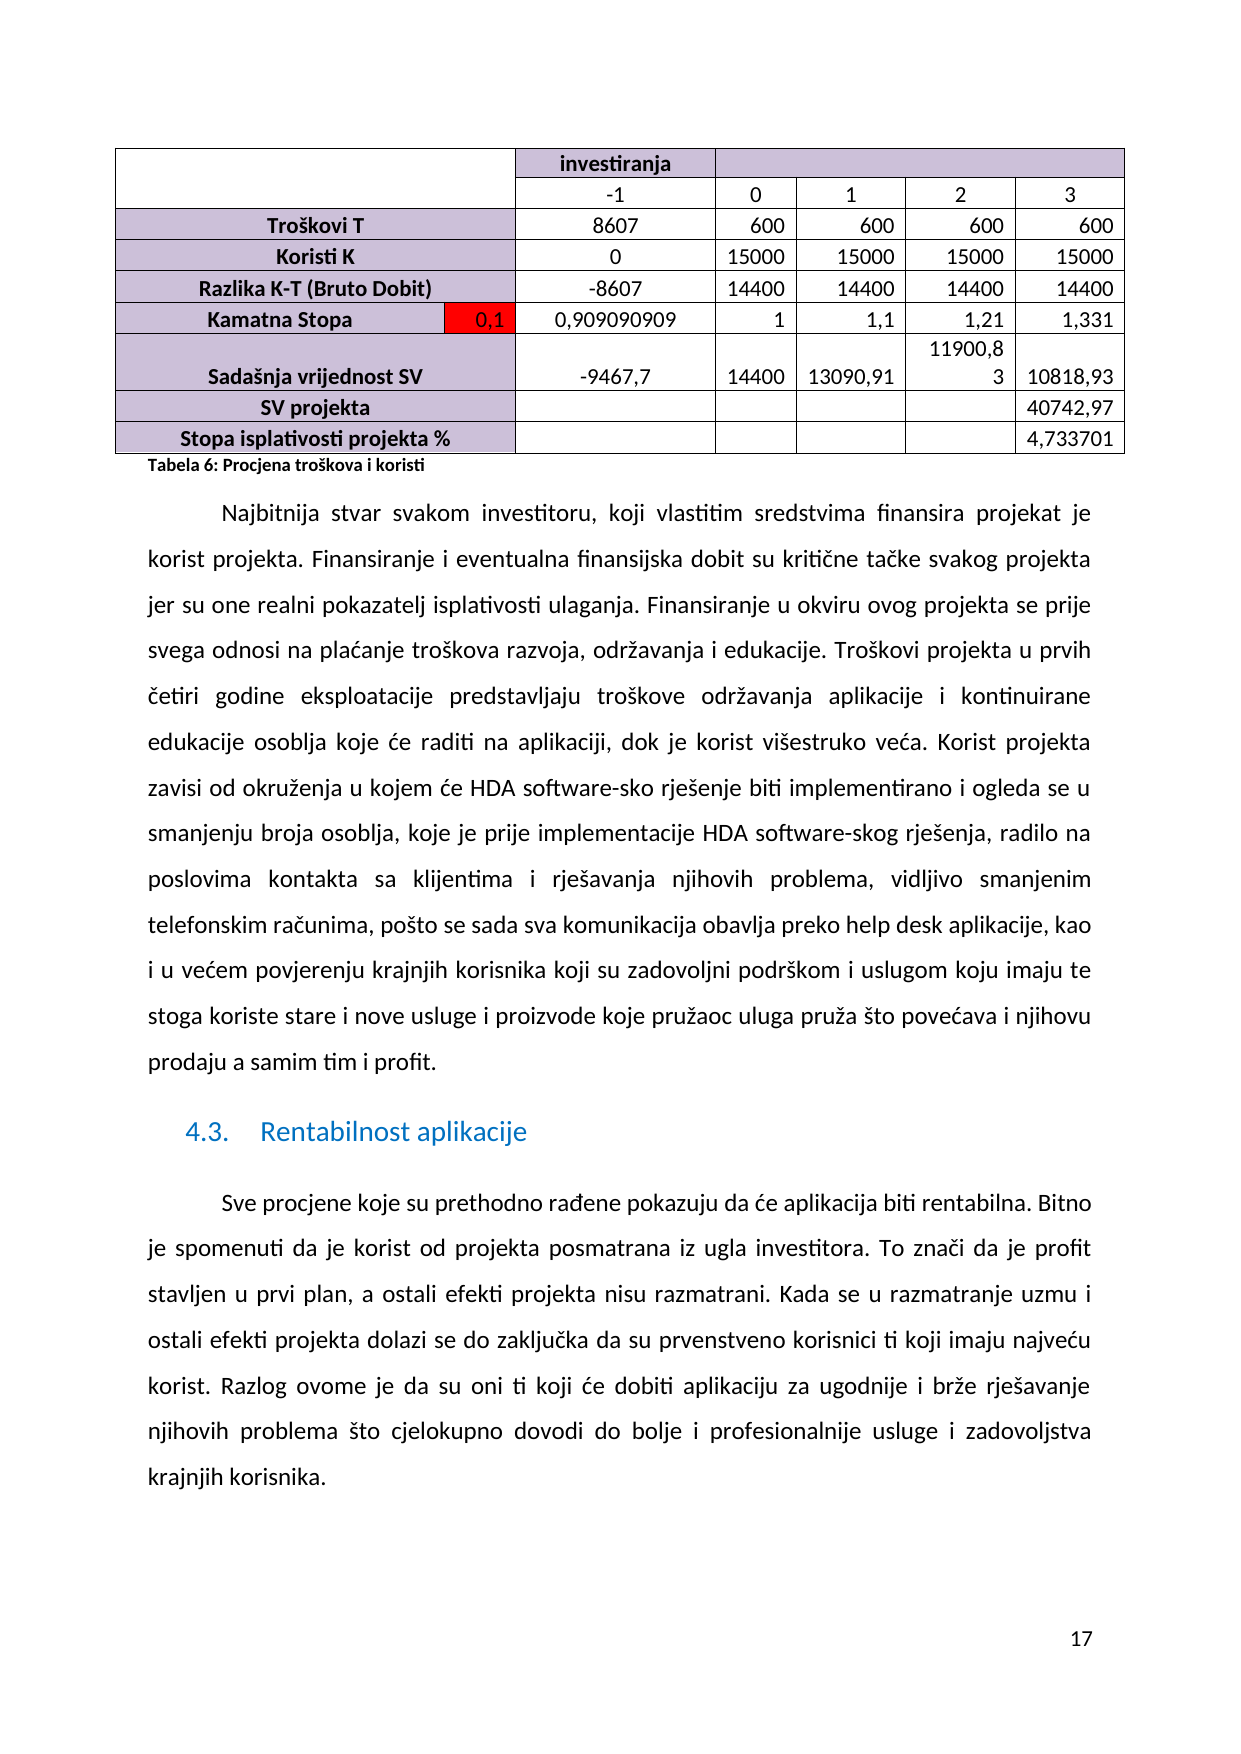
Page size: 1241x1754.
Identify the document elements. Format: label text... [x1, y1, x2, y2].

text Najbitnija stvar svakom investitoru, koji vlastitim sredstvima finansira projekat je korist projekta. Finansiranje i eventualna finansijska dobit su kritične tačke svakog projekta jer su one realni pokazatelj isplativosti ulaganja. Finansiranje u okviru ovog projekta se prije svega odnosi na plaćanje troškova razvoja, održavanja i edukacije. Troškovi projekta u prvih četiri godine eksploatacije predstavljaju troškove održavanja aplikacije i kontinuirane edukacije osoblja koje će raditi na aplikaciji, dok je korist višestruko veća. Korist projekta zavisi od okruženja u kojem će HDA software-sko rješenje biti implementirano i ogleda se u smanjenju broja osoblja, koje je prije implementacije HDA software-skog rješenja, radilo na poslovima kontakta sa klijentima i rješavanja njihovih problema, vidljivo smanjenim telefonskim računima, pošto se sada sva komunikacija obavlja preko help desk aplikacije, kao i u većem povjerenju krajnjih korisnika koji su zadovoljni podrškom i uslugom koju imaju te stoga koriste stare i nove usluge i proizvode koje pružaoc uluga pruža što povećava i njihovu prodaju a samim tim i profit. [148, 497, 1093, 1077]
table_cell 4,733701 [1016, 422, 1124, 452]
text Sve procjene koje su prethodno rađene pokazuju da će aplikacija biti rentabilna. Bitno je spomenuti da je korist od projekta posmatrana iz ugla investitora. To znači da je profit stavljen u prvi plan, a ostali efekti projekta nisu razmatrani. Kada se u razmatranje uzmu i ostali efekti projekta dolazi se do zaključka da su prvenstveno korisnici ti koji imaju najveću korist. Razlog ovome je da su oni ti koji će dobiti aplikaciju za ugodnije i brže rješavanje njihovih problema što cjelokupno dovodi do bolje i profesionalnije usluge i zadovoljstva krajnjih korisnika. [148, 1187, 1093, 1492]
table_cell SV projekta [116, 391, 515, 421]
table_cell [516, 391, 715, 421]
table_cell 1 [797, 178, 905, 208]
table_cell 600 [906, 209, 1015, 239]
text Tabela 6: Procjena troškova i koristi [148, 454, 1093, 476]
table_cell 15000 [797, 240, 905, 270]
table_cell 14400 [716, 271, 796, 302]
table_cell 15000 [1016, 240, 1124, 270]
table_header Period investiranja [516, 149, 715, 177]
table_cell 1 [716, 303, 796, 333]
table_cell 15000 [716, 240, 796, 270]
list Rentabilnost aplikacije [185, 1113, 1093, 1148]
table_cell 14400 [1016, 271, 1124, 302]
table_cell [716, 422, 796, 452]
table_cell [797, 391, 905, 421]
table_cell 600 [797, 209, 905, 239]
table_cell 8607 [516, 209, 715, 239]
table_cell 0 [716, 178, 796, 208]
table_cell -1 [516, 178, 715, 208]
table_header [716, 149, 1124, 177]
table_cell 1,21 [906, 303, 1015, 333]
table_cell 14400 [906, 271, 1015, 302]
table_cell Kamatna Stopa [116, 303, 444, 333]
table_cell 11900,83 [906, 334, 1015, 390]
table_cell 0,1 [445, 303, 515, 333]
table_cell Stopa isplativosti projekta % [116, 422, 515, 452]
table_cell Razlika K-T (Bruto Dobit) [116, 271, 515, 302]
table_cell 0 [516, 240, 715, 270]
table_cell 15000 [906, 240, 1015, 270]
table_cell [906, 391, 1015, 421]
table_cell [906, 422, 1015, 452]
table_cell 14400 [716, 334, 796, 390]
table_cell Sadašnja vrijednost SV [116, 334, 515, 390]
table_cell 2 [906, 178, 1015, 208]
table_cell 10818,93 [1016, 334, 1124, 390]
table_cell 40742,97 [1016, 391, 1124, 421]
table_header [116, 149, 515, 208]
table_cell 600 [1016, 209, 1124, 239]
table_cell 0,909090909 [516, 303, 715, 333]
table_cell [797, 422, 905, 452]
table_cell Koristi K [116, 240, 515, 270]
table_cell 1,331 [1016, 303, 1124, 333]
table_cell 1,1 [797, 303, 905, 333]
table_cell 3 [1016, 178, 1124, 208]
table_cell 600 [716, 209, 796, 239]
table_cell -8607 [516, 271, 715, 302]
table_cell 13090,91 [797, 334, 905, 390]
table_cell Troškovi T [116, 209, 515, 239]
table_cell [516, 422, 715, 452]
table_cell -9467,7 [516, 334, 715, 390]
table_cell 14400 [797, 271, 905, 302]
table_cell [716, 391, 796, 421]
